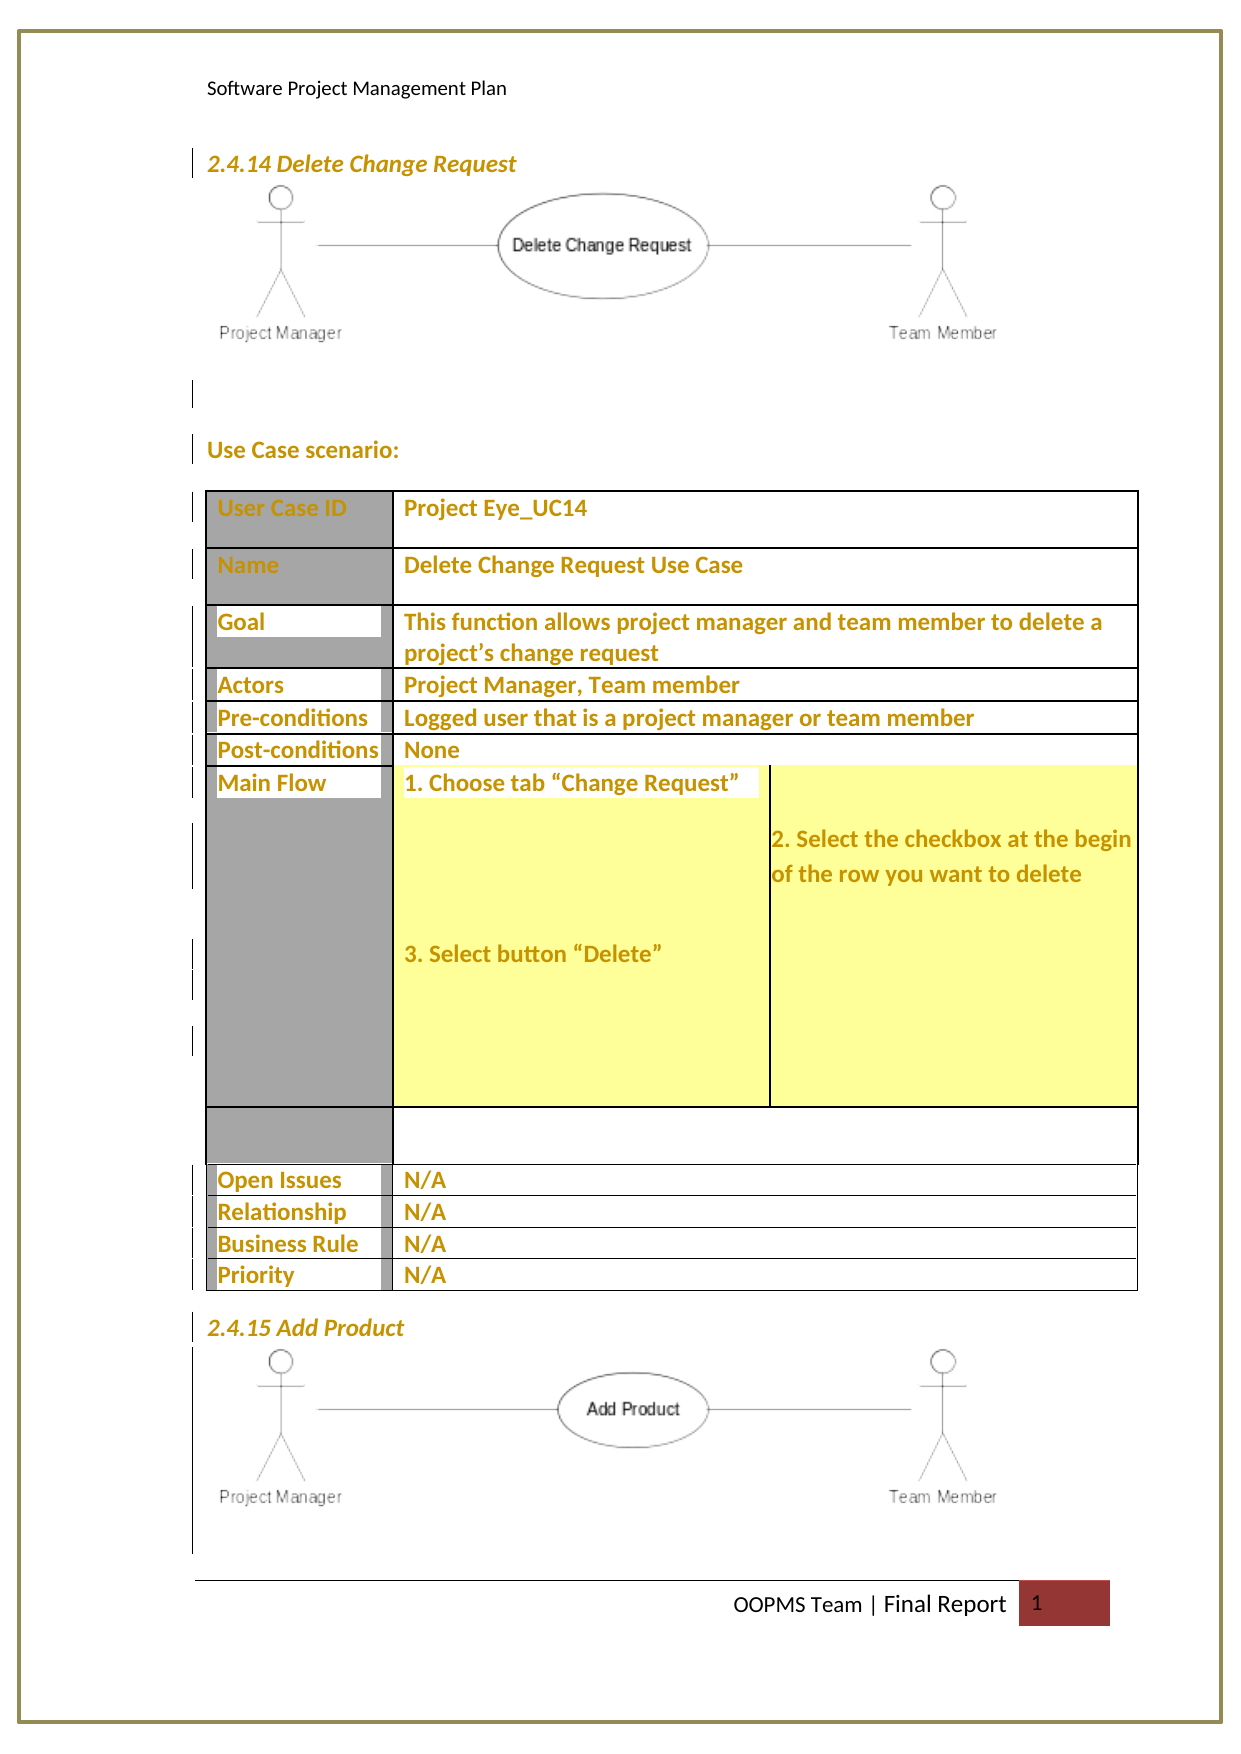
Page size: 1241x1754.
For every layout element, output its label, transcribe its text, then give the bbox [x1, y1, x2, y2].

table_cell 1. Choose tab “Change Request” 3. Select button “Delete” [394, 765, 769, 1106]
subtitle 2.4.15 Add Product [207, 1312, 1122, 1342]
table_cell 2. Select the checkbox at the begin of the row you want to delete [771, 765, 1137, 1106]
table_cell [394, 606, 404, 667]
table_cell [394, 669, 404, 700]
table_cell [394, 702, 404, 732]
text Use Case scenario: [207, 434, 1122, 464]
subtitle 2.4.14 Delete Change Request [207, 148, 1122, 178]
table_header Project Eye_UC14 [394, 492, 1137, 547]
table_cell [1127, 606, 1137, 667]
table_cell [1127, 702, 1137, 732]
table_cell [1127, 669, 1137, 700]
table_cell Goal [207, 606, 392, 667]
table_cell Main Flow [207, 767, 392, 1106]
table_cell Name [207, 549, 392, 604]
table_cell Delete Change Request Use Case [394, 549, 1137, 604]
table_header User Case ID [207, 492, 392, 547]
table_cell [207, 1108, 392, 1163]
table_cell [394, 1108, 1137, 1163]
